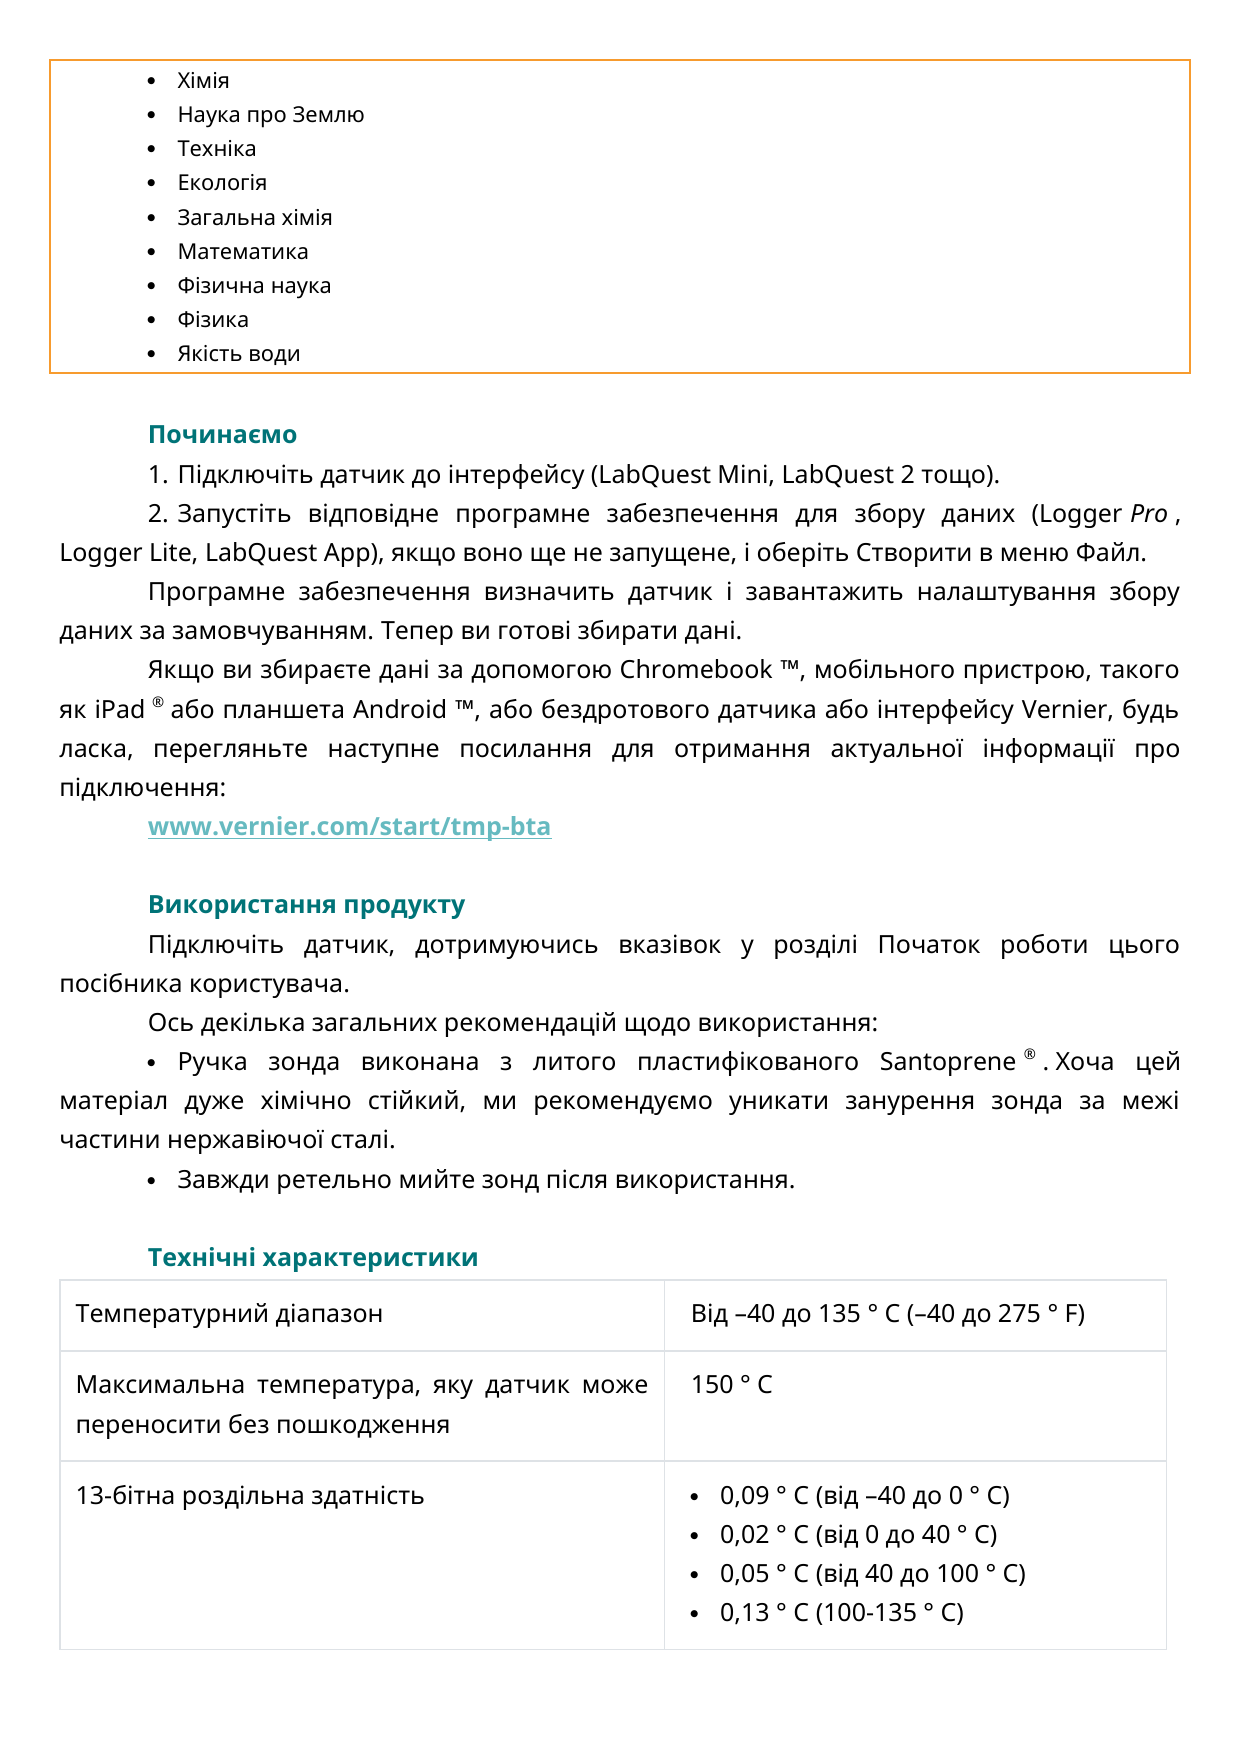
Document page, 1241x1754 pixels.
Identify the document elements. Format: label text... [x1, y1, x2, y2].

list Завжди ретельно мийте зонд після використання. [59, 1161, 1181, 1195]
subtitle Використання продукту [59, 887, 1181, 921]
list Ручка зонда виконана з литого пластифікованого Santoprene ® . Хоча цей матеріал дуже хімічно стійкий, ми рекомендуємо уникати занурення зонда за межі частини нержавіючої сталі. [59, 1044, 1181, 1156]
text Ось декілька загальних рекомендацій щодо використання: [59, 1005, 1181, 1039]
list Екологія [51, 162, 1189, 196]
table_cell 0,09 ° C (від –40 до 0 ° C) 0,02 ° C (від 0 до 40 ° C) 0,05 ° C (від 40 до 100 ° C) 0,13 ° C (100-135 ° C) [665, 1462, 1166, 1648]
text Програмне забезпечення визначить датчик і завантажить налаштування збору даних за замовчуванням. Тепер ви готові збирати дані. [59, 574, 1181, 647]
text Підключіть датчик, дотримуючись вказівок у розділі Початок роботи цього посібника користувача. [59, 926, 1181, 999]
list Фізика [51, 298, 1189, 332]
text Якщо ви збираєте дані за допомогою Chromebook ™, мобільного пристрою, такого як iPad ® або планшета Android ™, або бездротового датчика або інтерфейсу Vernier, будь ласка, перегляньте наступне посилання для отримання актуальної інформації про підключення: [59, 652, 1181, 804]
list Підключіть датчик до інтерфейсу (LabQuest Mini, LabQuest 2 тощо). [59, 456, 1181, 490]
subtitle Технічні характеристики [59, 1240, 1181, 1274]
list Наука про Землю [51, 93, 1189, 127]
list Хімія [51, 61, 1189, 93]
table_cell Максимальна температура, яку датчик може переносити без пошкодження [61, 1352, 664, 1460]
list Якість води [51, 332, 1189, 372]
subtitle Починаємо [59, 417, 1181, 451]
list Математика [51, 230, 1189, 264]
list Загальна хімія [51, 196, 1189, 230]
table_cell 13-бітна роздільна здатність [61, 1462, 664, 1648]
table_header Від –40 до 135 ° C (–40 до 275 ° F) [665, 1281, 1166, 1350]
list Техніка [51, 127, 1189, 162]
table_header Температурний діапазон [61, 1281, 664, 1350]
list Фізична наука [51, 264, 1189, 298]
text www.vernier.com/start/tmp-bta [59, 809, 1181, 843]
table_cell 150 ° C [665, 1352, 1166, 1460]
list Запустіть відповідне програмне забезпечення для збору даних (Logger Pro , Logger Lite, LabQuest App), якщо воно ще не запущене, і оберіть Створити в меню Файл. [59, 496, 1181, 569]
